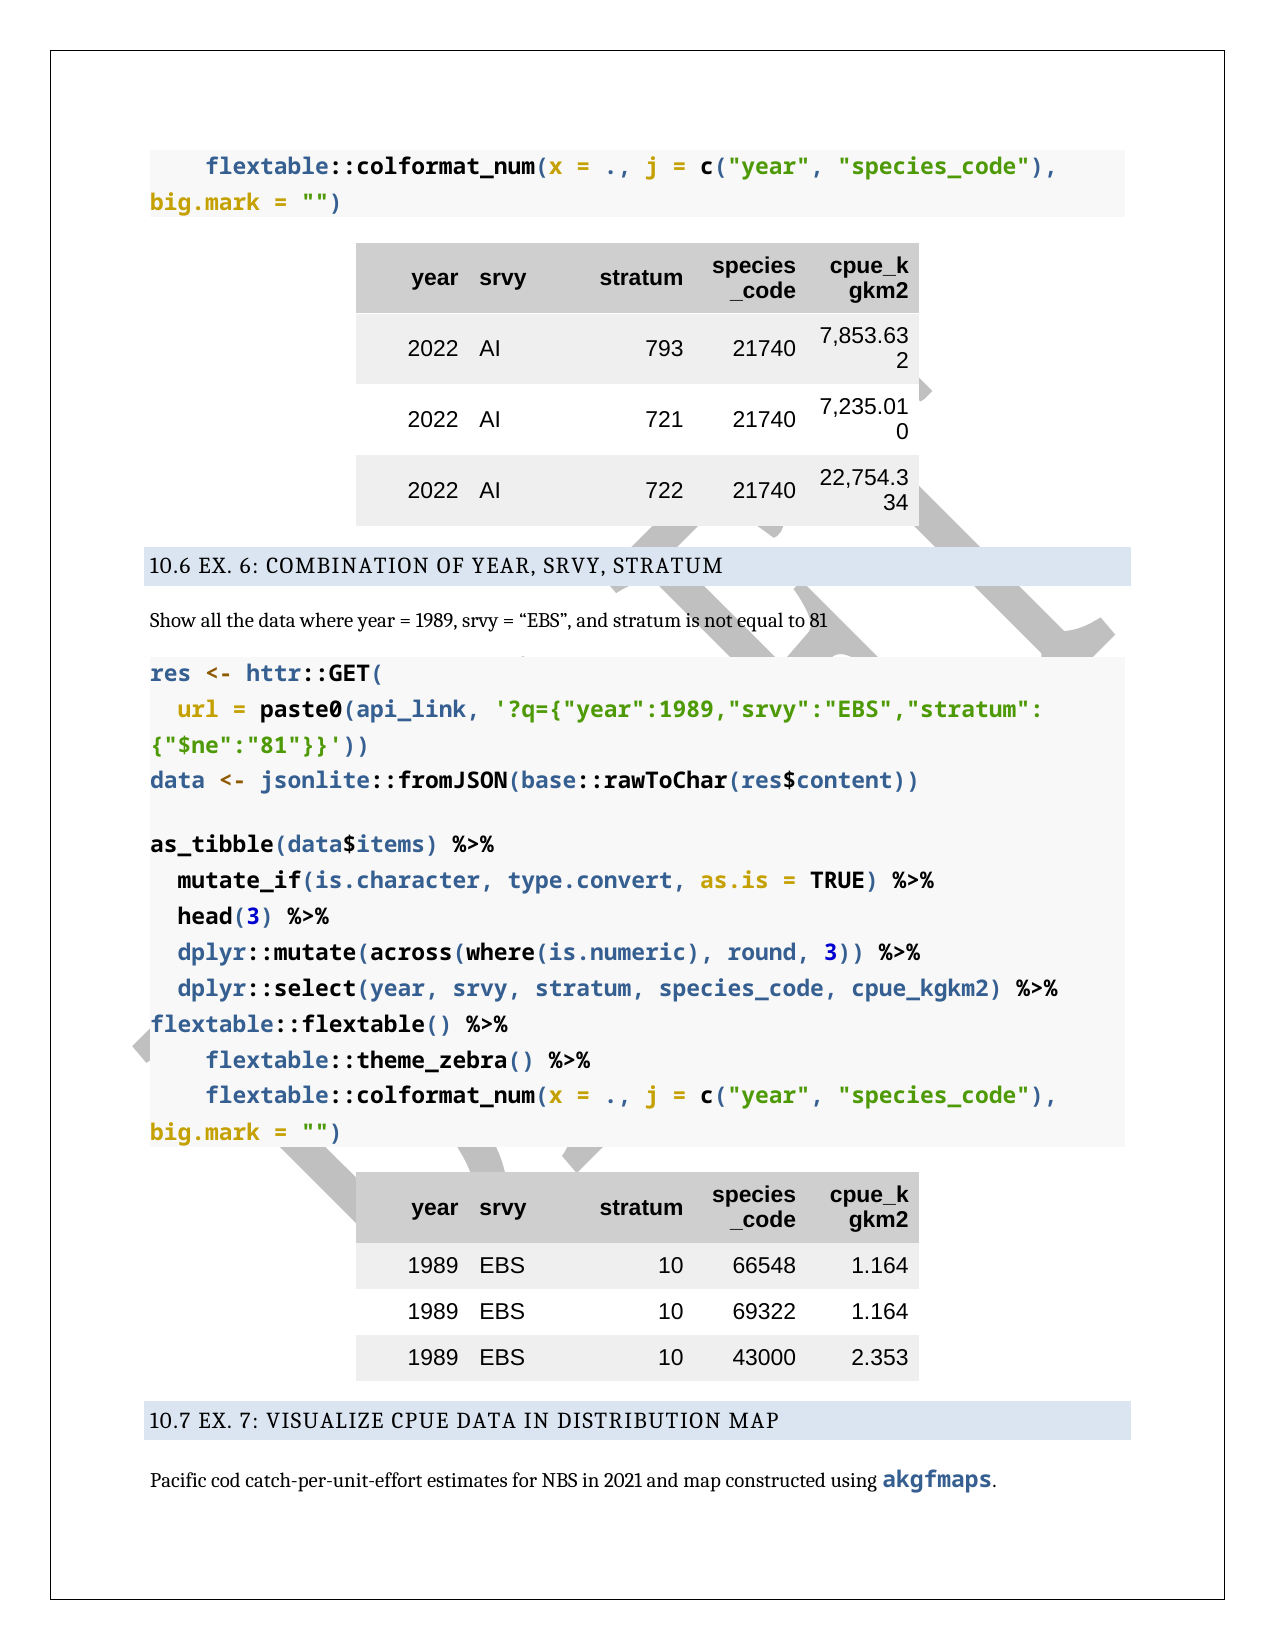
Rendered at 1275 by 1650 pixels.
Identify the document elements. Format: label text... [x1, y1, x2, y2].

table_header species_code [694, 243, 806, 313]
table_cell 10 [581, 1243, 694, 1289]
table_header year [356, 1172, 469, 1243]
text Show all the data where year = 1989, srvy = “EBS”, and stratum is not equal to 81 [150, 608, 1125, 632]
table_header stratum [581, 243, 694, 313]
table_cell 793 [581, 314, 694, 384]
table_cell 21740 [694, 384, 806, 455]
table_cell 21740 [694, 314, 806, 384]
table_cell 1989 [356, 1289, 469, 1335]
text res <- httr::GET( url = paste0(api_link, '?q={"year":1989,"srvy":"EBS","stratum":{"$ne":"81"}}')) data <- jsonlite::fromJSON(base::rawToChar(res$content)) as_tibble(data$items) %>% mutate_if(is.character, type.convert, as.is = TRUE) %>% head(3) %>% dplyr::mutate(across(where(is.numeric), round, 3)) %>% dplyr::select(year, srvy, stratum, species_code, cpue_kgkm2) %>% flextable::flextable() %>% flextable::theme_zebra() %>% flextable::colformat_num(x = ., j = c("year", "species_code"), big.mark = "") [150, 657, 1125, 1147]
table_cell 66548 [694, 1243, 806, 1289]
table_cell 1989 [356, 1335, 469, 1381]
table_header cpue_kgkm2 [806, 1172, 919, 1243]
table_header year [356, 243, 469, 313]
table_cell 1989 [356, 1243, 469, 1289]
table_cell AI [469, 455, 581, 526]
table_header cpue_kgkm2 [806, 243, 919, 313]
table_header srvy [469, 243, 581, 313]
table_cell 1.164 [806, 1289, 919, 1335]
table_header srvy [469, 1172, 581, 1243]
table_cell EBS [469, 1335, 581, 1381]
table_cell 721 [581, 384, 694, 455]
table_cell 7,853.632 [806, 314, 919, 384]
table_cell 2022 [356, 384, 469, 455]
table_cell EBS [469, 1243, 581, 1289]
subtitle 10.6 Ex. 6: Combination of year, srvy, stratum [150, 553, 1125, 579]
table_cell 722 [581, 455, 694, 526]
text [150, 150, 1125, 217]
table_cell 2022 [356, 314, 469, 384]
table_cell 21740 [694, 455, 806, 526]
table_cell 10 [581, 1289, 694, 1335]
table_cell EBS [469, 1289, 581, 1335]
table_cell AI [469, 384, 581, 455]
table_header stratum [581, 1172, 694, 1243]
table_cell 2022 [356, 455, 469, 526]
text Pacific cod catch-per-unit-effort estimates for NBS in 2021 and map constructed using akgfmaps. [150, 1463, 1125, 1494]
table_cell AI [469, 314, 581, 384]
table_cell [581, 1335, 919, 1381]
table_cell 69322 [694, 1289, 806, 1335]
table_header species_code [694, 1172, 806, 1243]
table_cell 1.164 [806, 1243, 919, 1289]
subtitle 10.7 Ex. 7: Visualize CPUE data in distribution map [150, 1408, 1125, 1434]
table_cell 22,754.334 [806, 455, 919, 526]
table_cell 7,235.010 [806, 384, 919, 455]
